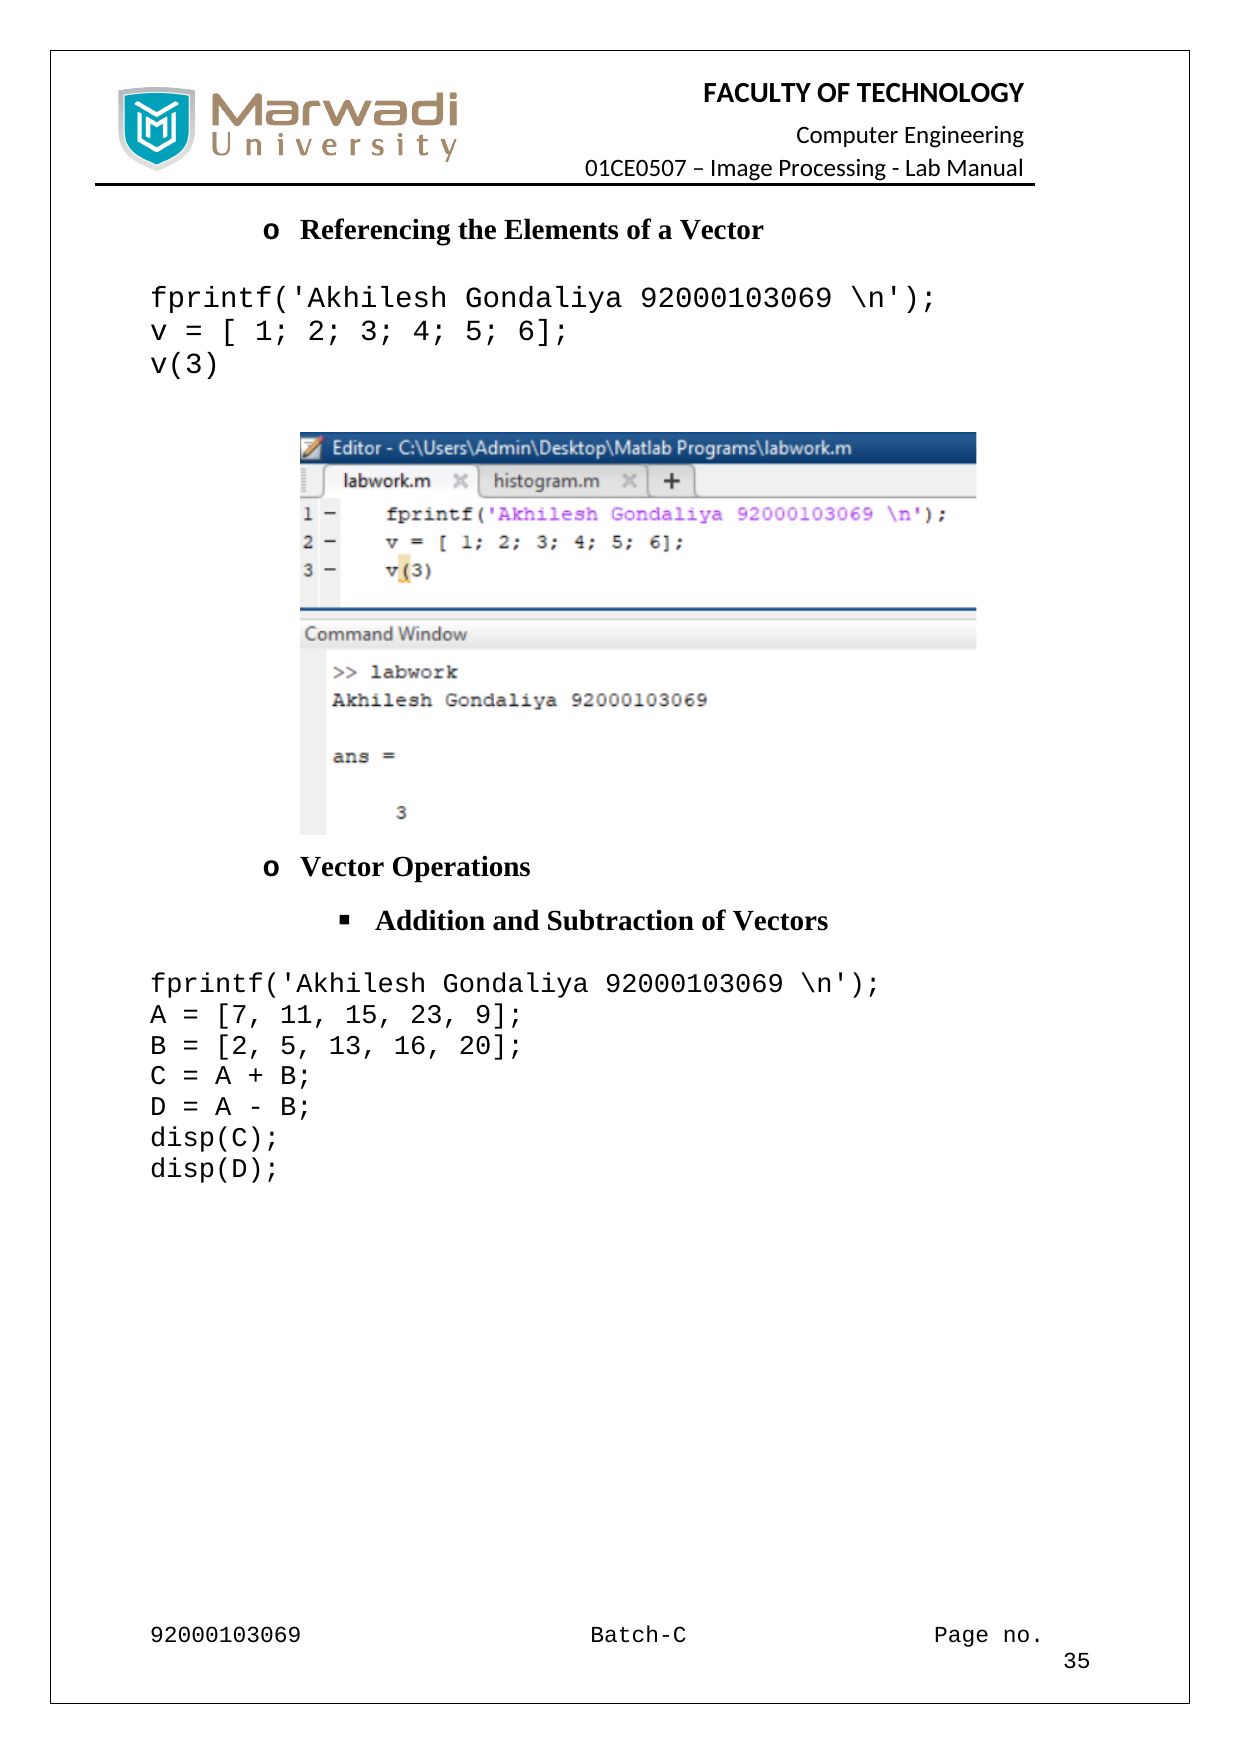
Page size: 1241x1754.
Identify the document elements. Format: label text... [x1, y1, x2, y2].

list Addition and Subtraction of Vectors [337, 903, 1090, 937]
text fprintf('Akhilesh Gondaliya 92000103069 \n'); [150, 283, 1090, 316]
text D = A - B; [150, 1093, 1090, 1124]
text C = A + B; [150, 1062, 1090, 1093]
text v = [ 1; 2; 3; 4; 5; 6]; [150, 316, 1090, 349]
picture [300, 432, 977, 835]
list Referencing the Elements of a Vector [262, 212, 1090, 248]
picture [106, 73, 469, 182]
list Vector Operations [262, 849, 1090, 885]
text disp(D); [150, 1154, 1090, 1185]
text v(3) [150, 349, 1090, 382]
text fprintf('Akhilesh Gondaliya 92000103069 \n'); [150, 970, 1090, 1001]
text A = [7, 11, 15, 23, 9]; [150, 1001, 1090, 1031]
text B = [2, 5, 13, 16, 20]; [150, 1031, 1090, 1062]
text disp(C); [150, 1124, 1090, 1154]
